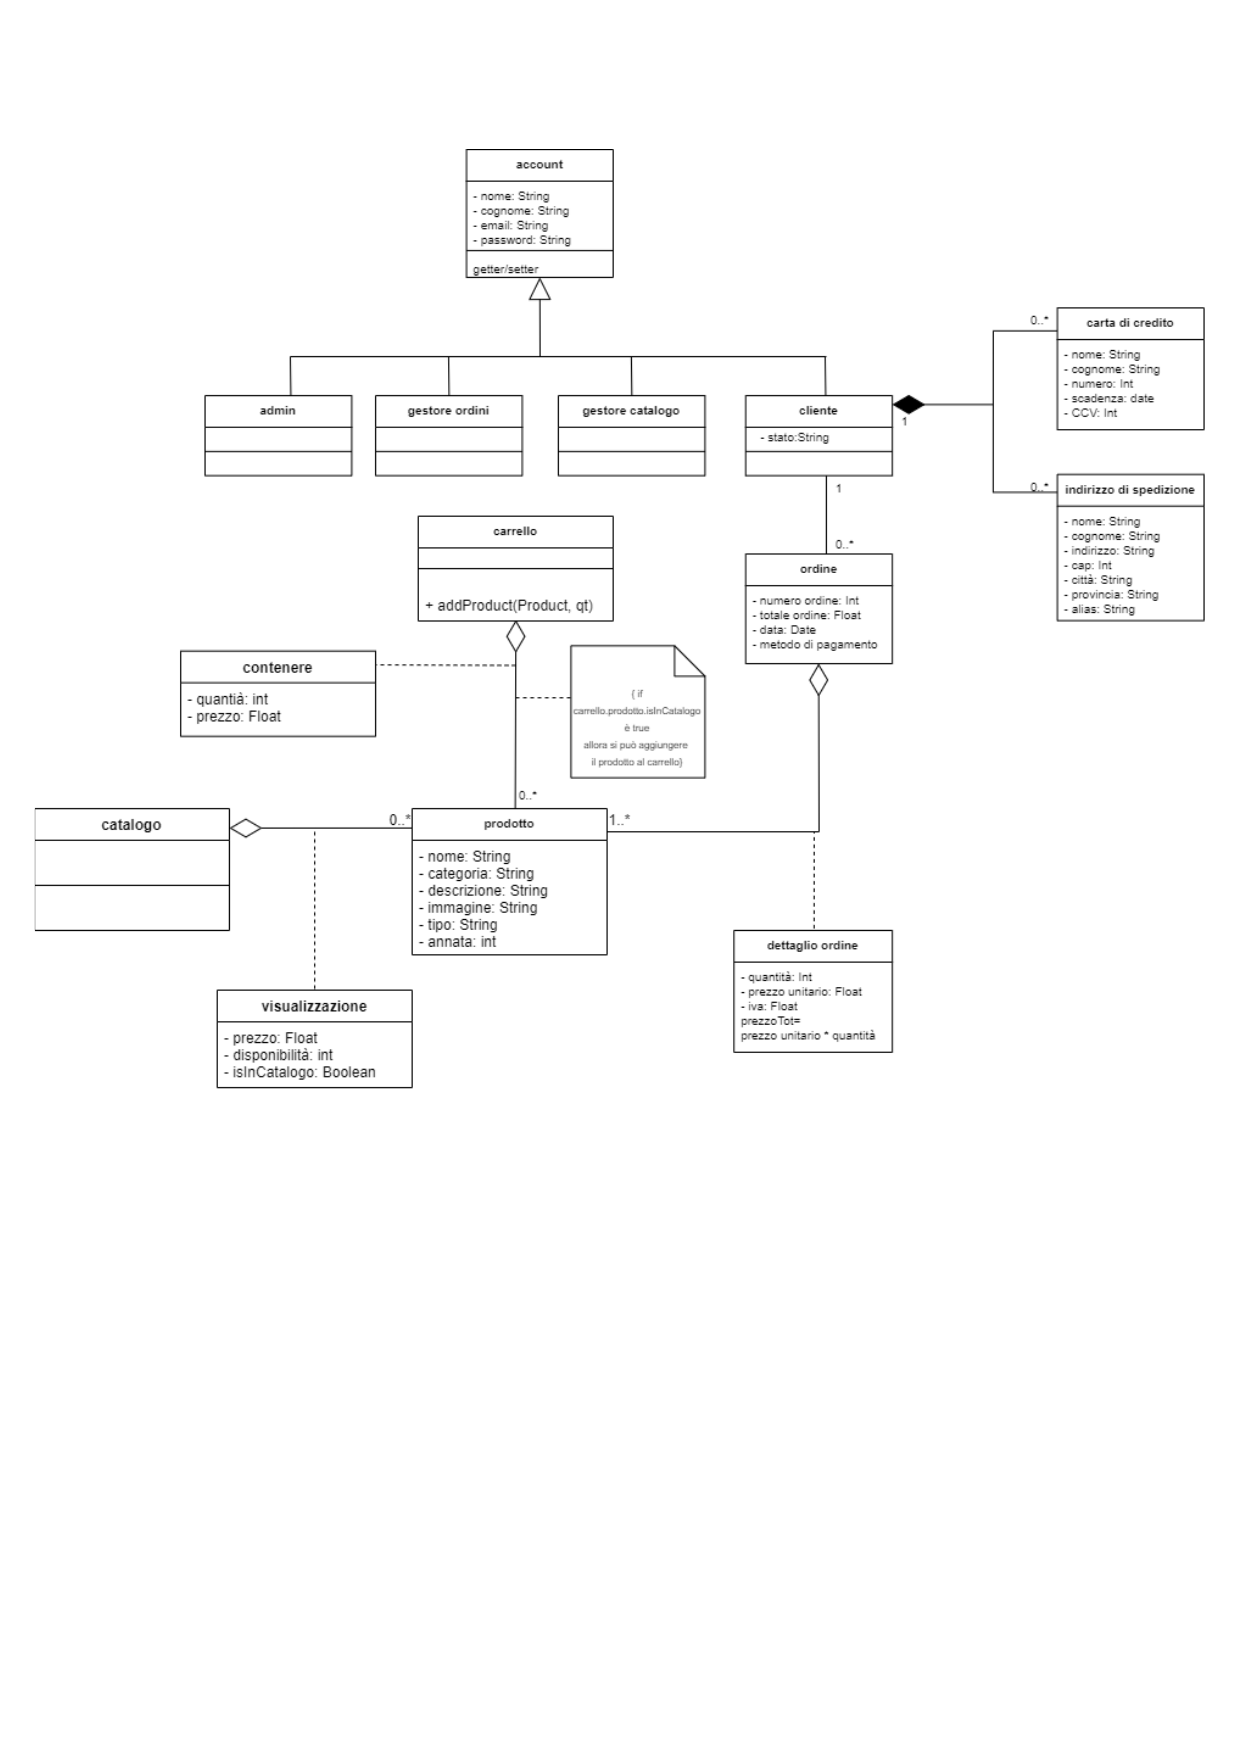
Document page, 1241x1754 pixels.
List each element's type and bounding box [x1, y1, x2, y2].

picture [34, 149, 1206, 1092]
